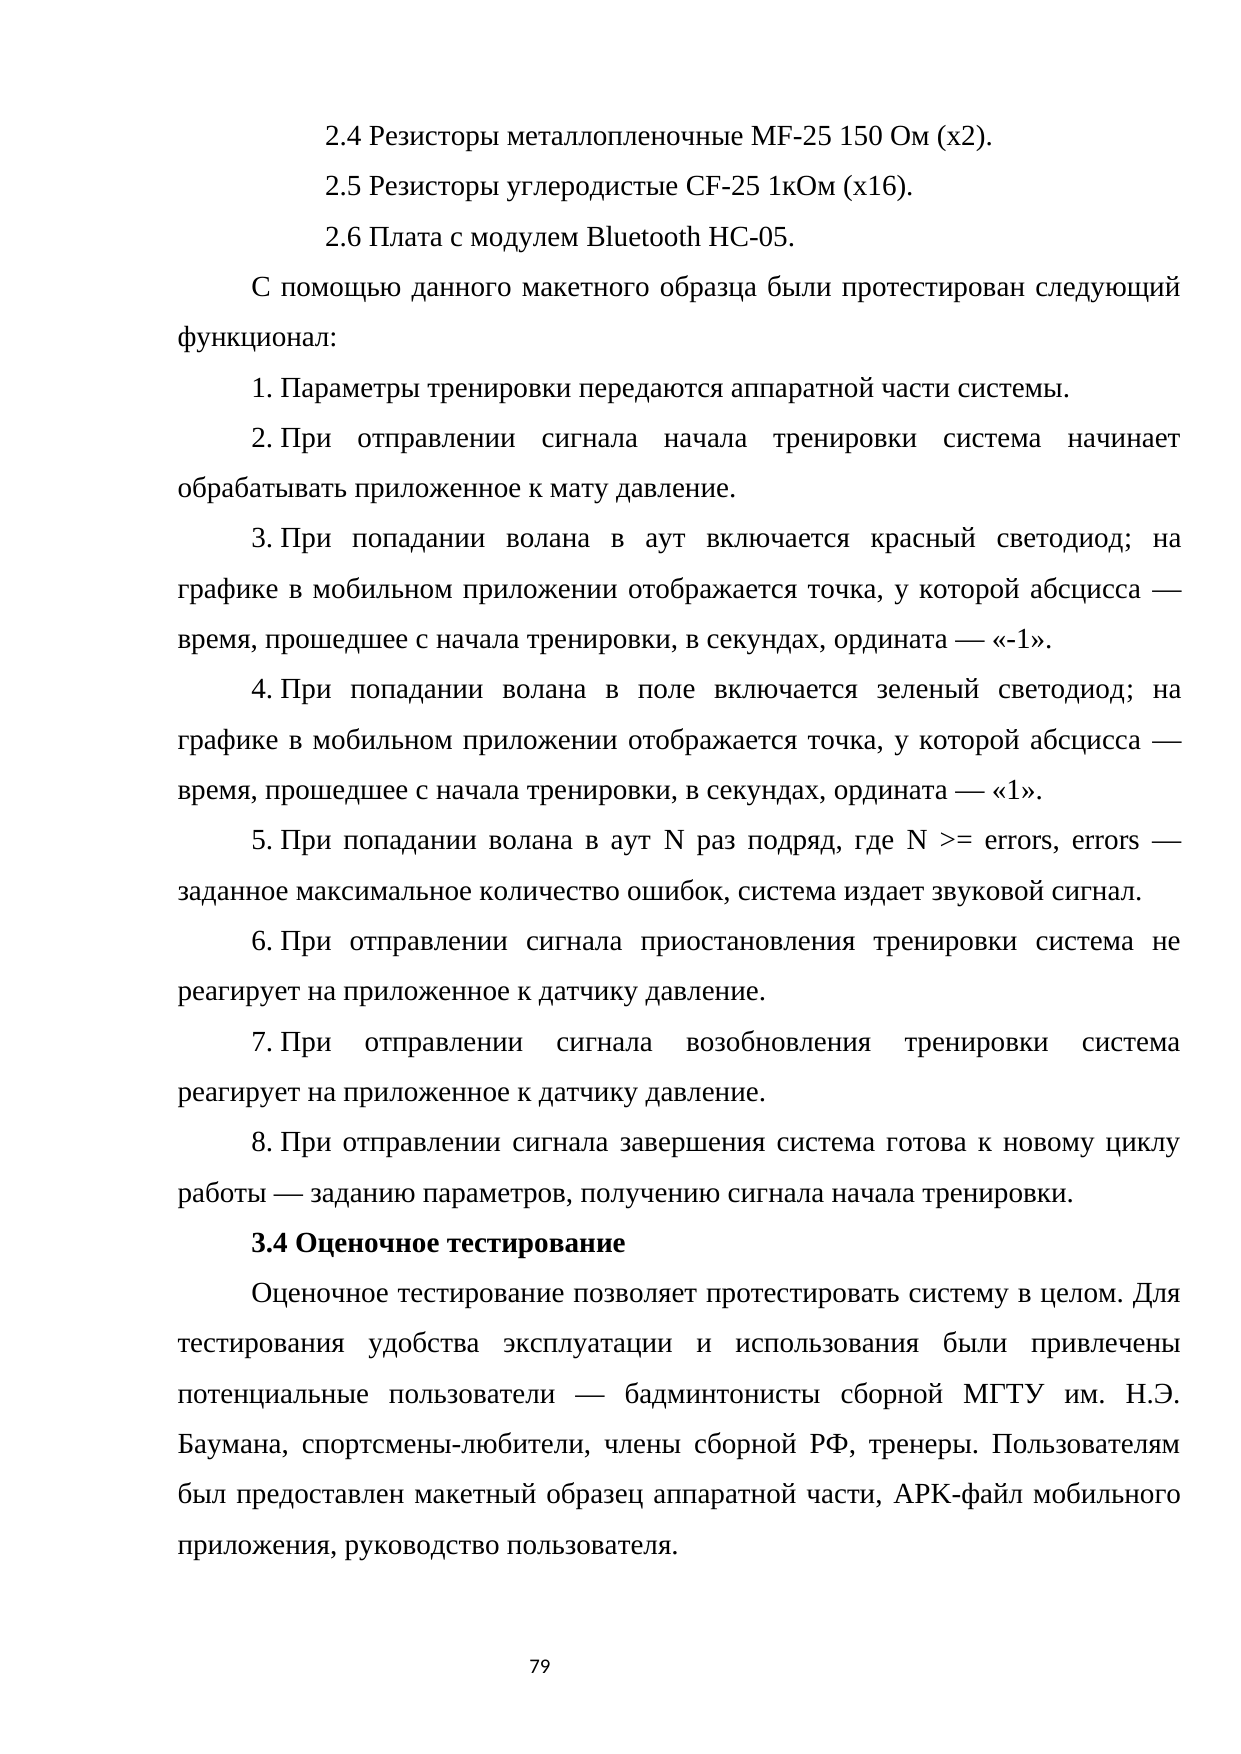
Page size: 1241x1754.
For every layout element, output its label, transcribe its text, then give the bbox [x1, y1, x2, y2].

text 3.4 Оценочное тестирование [177, 1225, 1181, 1258]
list При отправлении сигнала возобновления тренировки система реагирует на приложенное к датчику давление. [177, 1024, 1181, 1108]
list При отправлении сигнала начала тренировки система начинает обрабатывать приложенное к мату давление. [177, 420, 1181, 504]
list При отправлении сигнала завершения система готова к новому циклу работы — заданию параметров, получению сигнала начала тренировки. [177, 1124, 1181, 1208]
list При попадании волана в поле включается зеленый светодиод; на графике в мобильном приложении отображается точка, у которой абсцисса — время, прошедшее с начала тренировки, в секундах, ордината — «1». [177, 672, 1181, 806]
list 2.4 Резисторы металлопленочные MF-25 150 Ом (х2). [325, 118, 1181, 152]
list Параметры тренировки передаются аппаратной части системы. [177, 370, 1181, 403]
list 2.6 Плата с модулем Bluetooth HC-05. [325, 219, 1181, 252]
list При отправлении сигнала приостановления тренировки система не реагирует на приложенное к датчику давление. [177, 923, 1181, 1007]
list При попадании волана в аут N раз подряд, где N >= errors, errors — заданное максимальное количество ошибок, система издает звуковой сигнал. [177, 822, 1181, 906]
list При попадании волана в аут включается красный светодиод; на графике в мобильном приложении отображается точка, у которой абсцисса — время, прошедшее с начала тренировки, в секундах, ордината — «-1». [177, 521, 1181, 655]
text Оценочное тестирование позволяет протестировать систему в целом. Для тестирования удобства эксплуатации и использования были привлечены потенциальные пользователи — бадминтонисты сборной МГТУ им. Н.Э. Баумана, спортсмены-любители, члены сборной РФ, тренеры. Пользователям был предоставлен макетный образец аппаратной части, APK-файл мобильного приложения, руководство пользователя. [177, 1275, 1181, 1560]
list 2.5 Резисторы углеродистые CF-25 1кОм (х16). [325, 168, 1181, 202]
text С помощью данного макетного образца были протестирован следующий функционал: [177, 269, 1181, 353]
